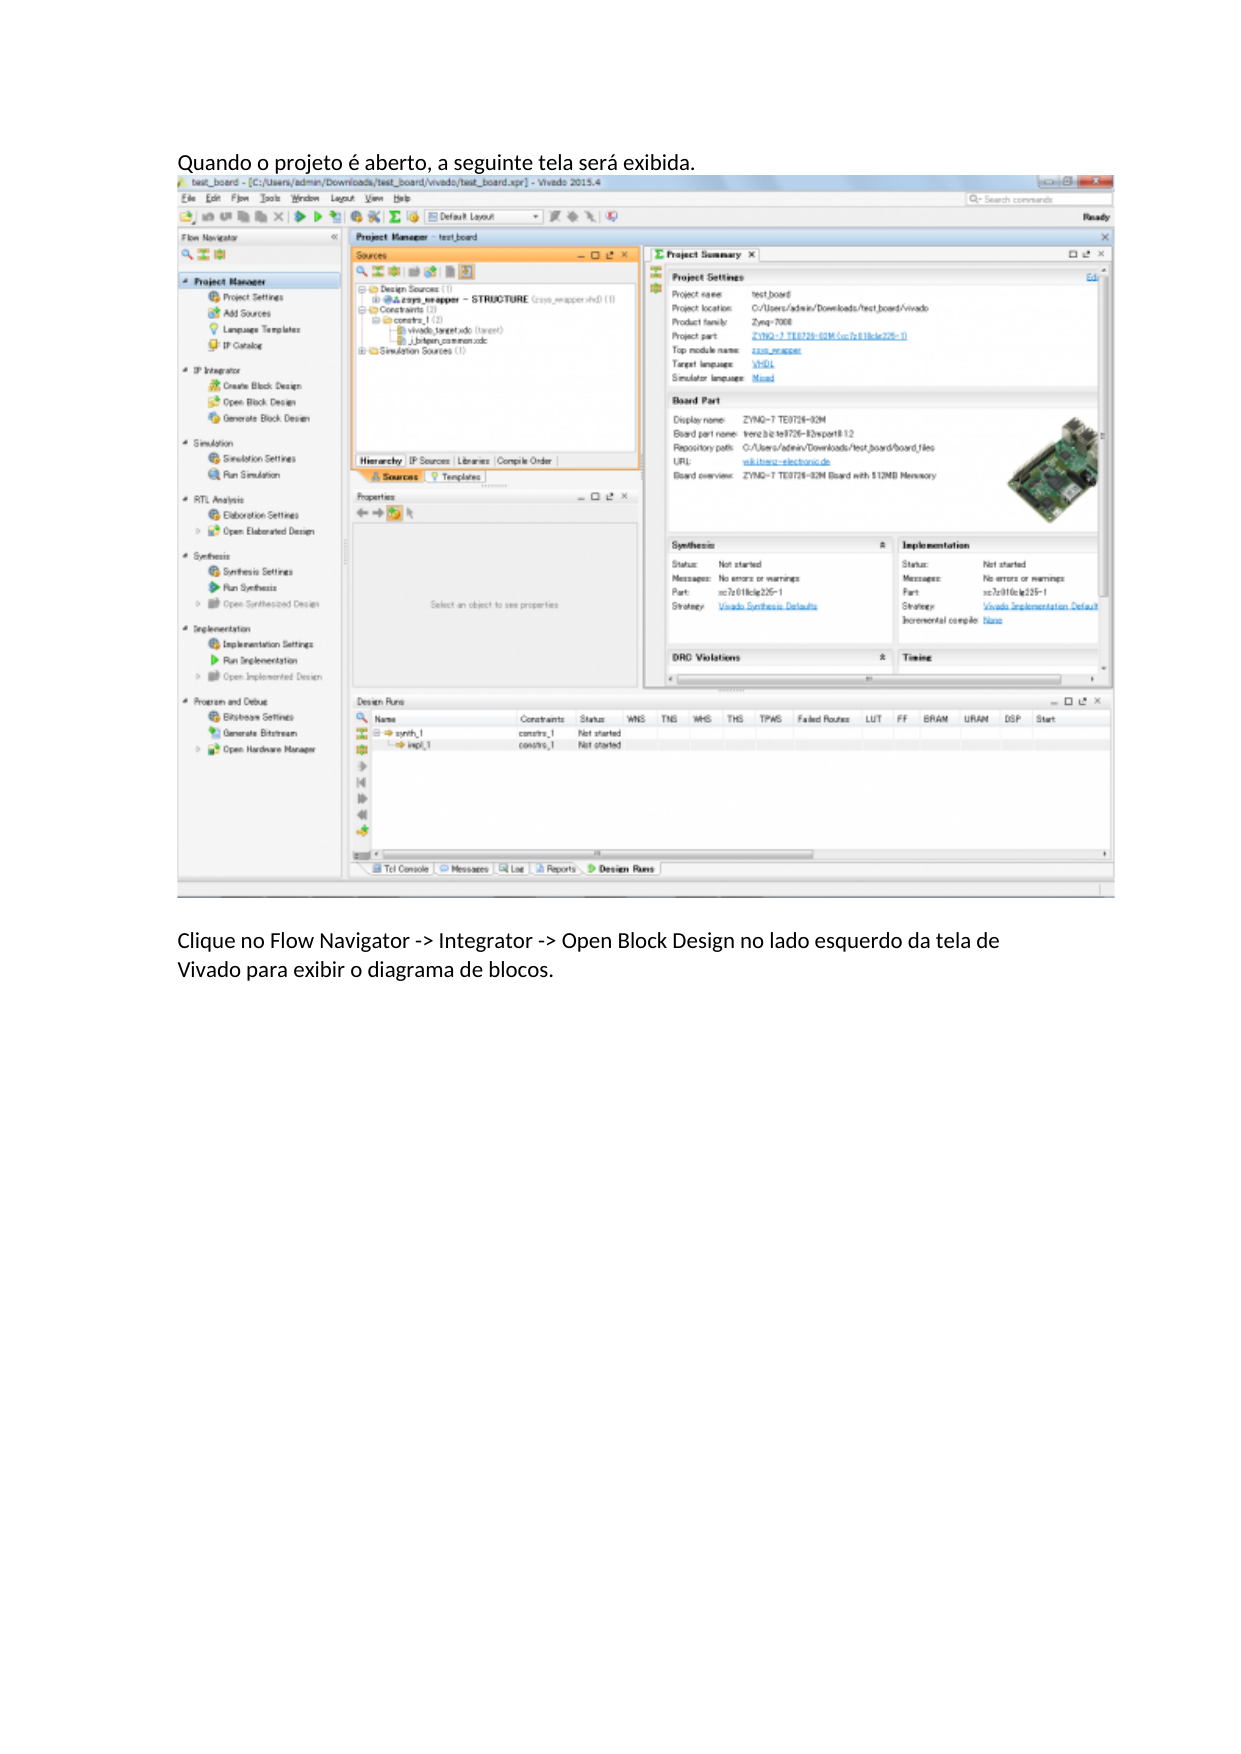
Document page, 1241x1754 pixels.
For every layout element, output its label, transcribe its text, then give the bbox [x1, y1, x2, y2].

text Clique no Flow Navigator -> Integrator -> Open Block Design no lado esquerdo da tela de Vivado para exibir o diagrama de blocos. [177, 927, 1063, 983]
picture [177, 175, 1115, 898]
text Quando o projeto é aberto, a seguinte tela será exibida. [177, 148, 1063, 175]
